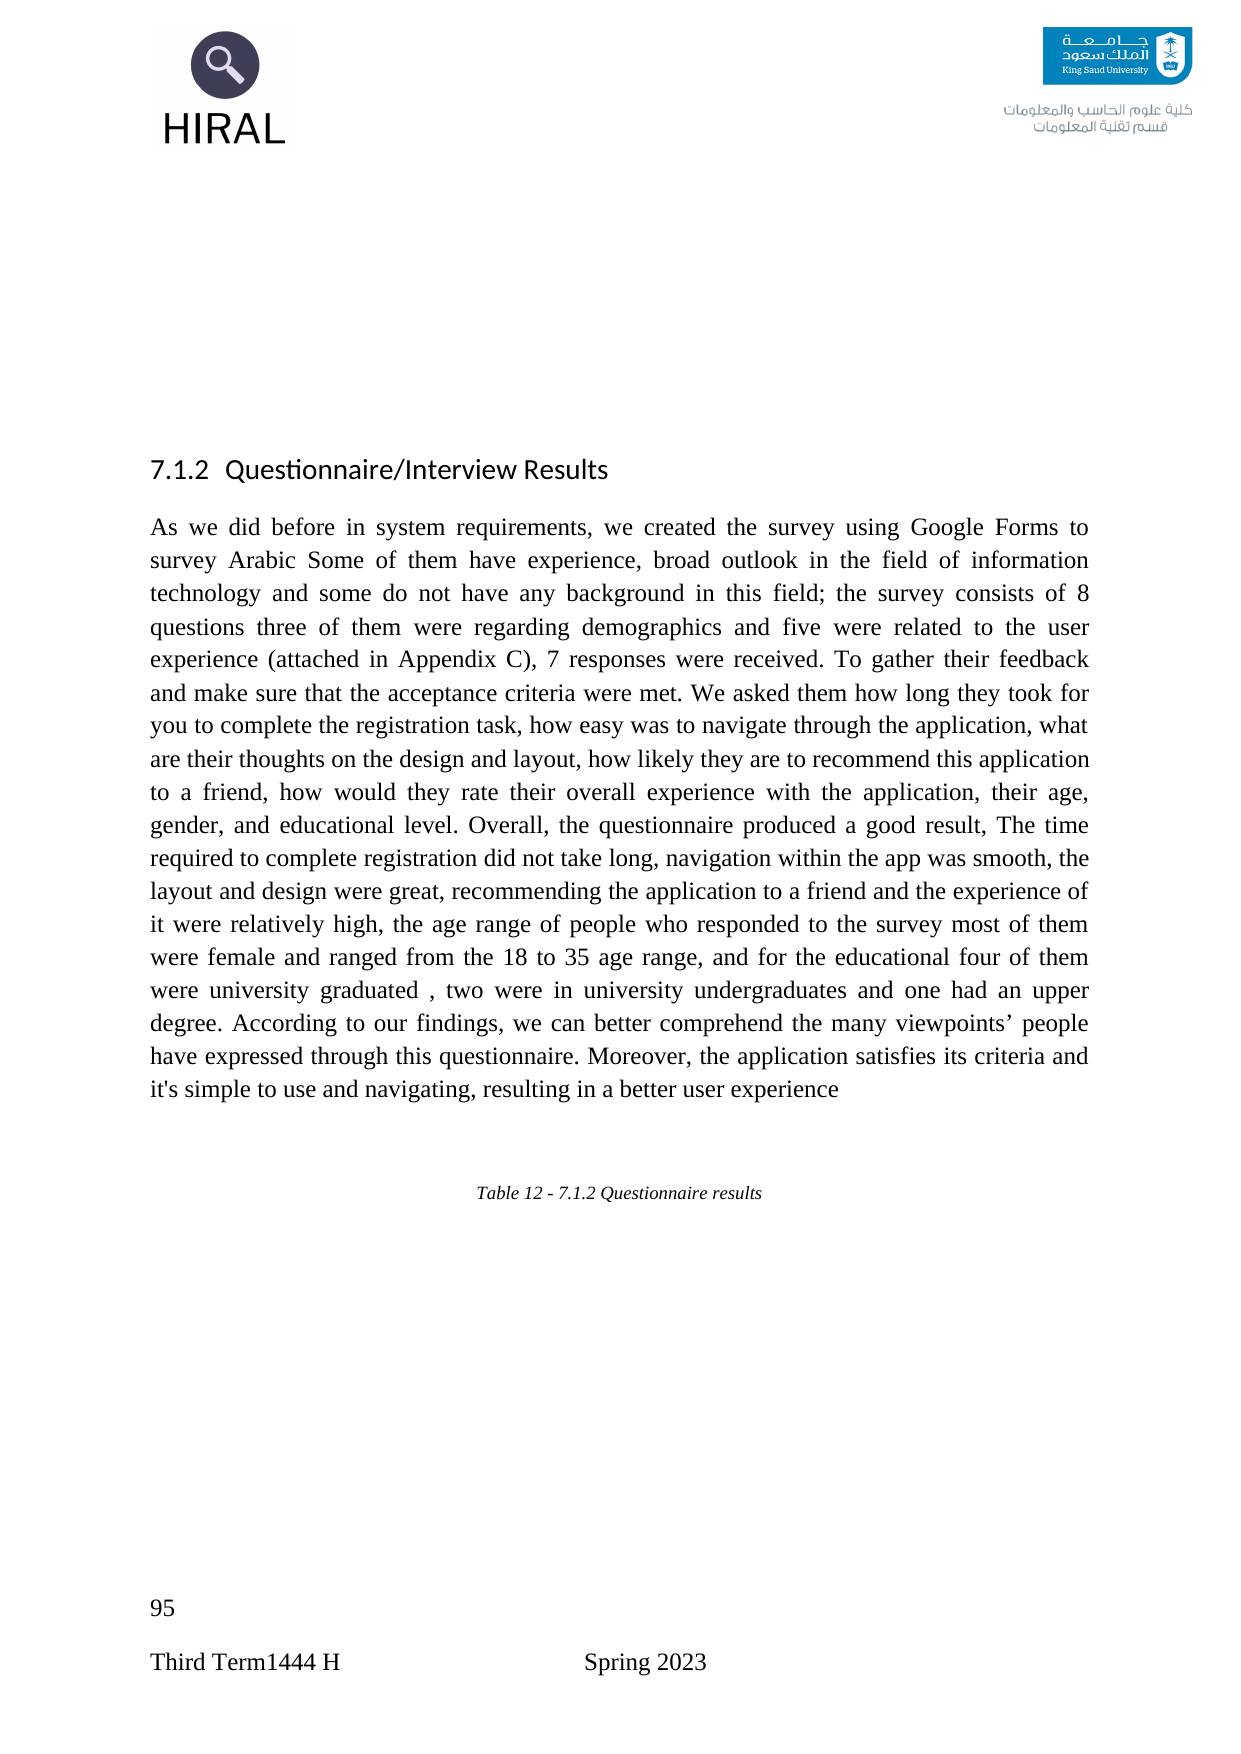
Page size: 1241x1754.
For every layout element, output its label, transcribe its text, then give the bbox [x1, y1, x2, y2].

picture [972, 7, 1198, 143]
text As we did before in system requirements, we created the survey using Google Forms to survey Arabic Some of them have experience, broad outlook in the field of information technology and some do not have any background in this field; the survey consists of 8 questions three of them were regarding demographics and five were related to the user experience (attached in Appendix C), 7 responses were received. To gather their feedback and make sure that the acceptance criteria were met. We asked them how long they took for you to complete the registration task, how easy was to navigate through the application, what are their thoughts on the design and layout, how likely they are to recommend this application to a friend, how would they rate their overall experience with the application, their age, gender, and educational level. Overall, the questionnaire produced a good result, The time required to complete registration did not take long, navigation within the app was smooth, the layout and design were great, recommending the application to a friend and the experience of it were relatively high, the age range of people who responded to the survey most of them were female and ranged from the 18 to 35 age range, and for the educational four of them were university graduated , two were in university undergraduates and one had an upper degree. According to our findings, we can better comprehend the many viewpoints’ people have expressed through this questionnaire. Moreover, the application satisfies its criteria and it's simple to use and navigating, resulting in a better user experience [150, 512, 1090, 1103]
subtitle Questionnaire/Interview Results [150, 451, 1090, 486]
picture [150, 23, 296, 154]
